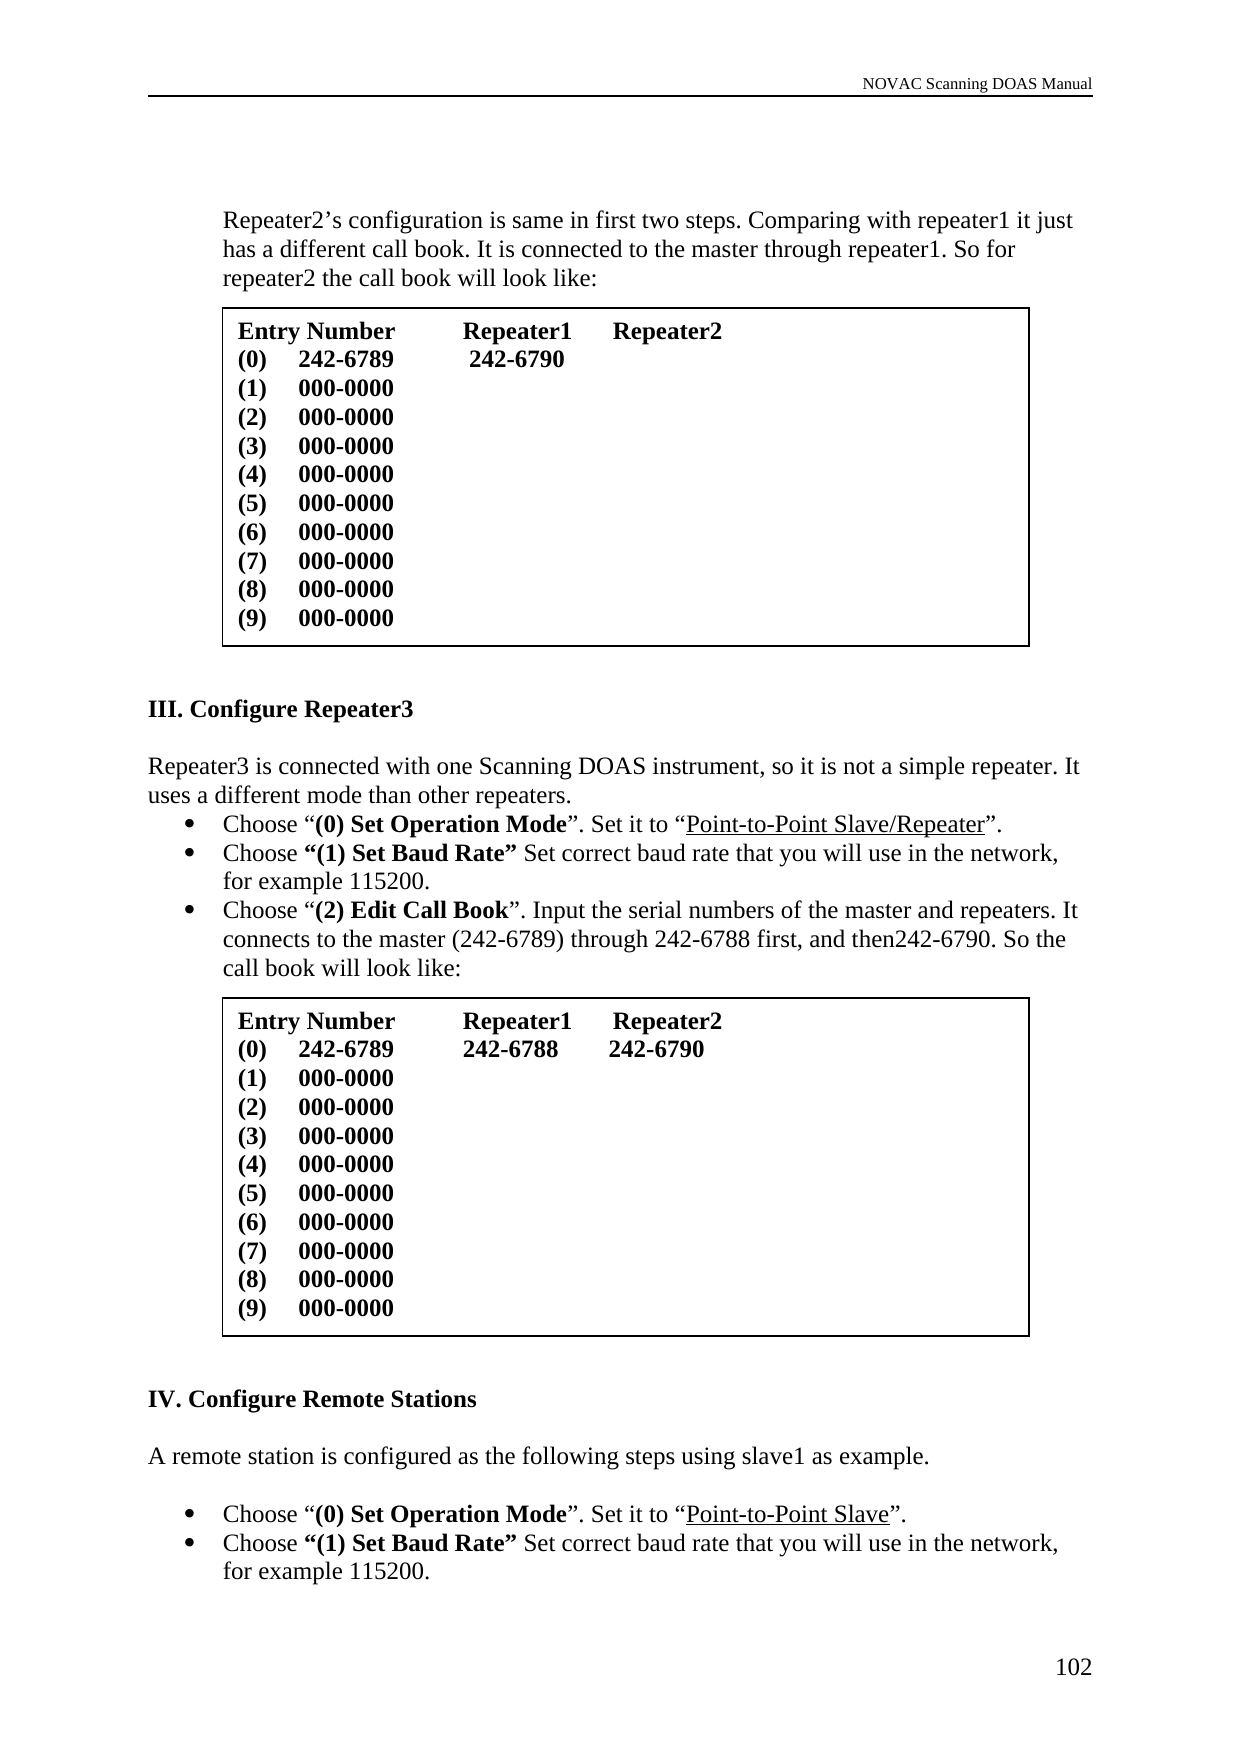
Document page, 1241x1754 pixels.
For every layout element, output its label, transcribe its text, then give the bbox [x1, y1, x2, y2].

list Choose “(0) Set Operation Mode”. Set it to “Point-to-Point Slave”. [185, 1499, 1093, 1528]
list Choose “(0) Set Operation Mode”. Set it to “Point-to-Point Slave/Repeater”. [185, 809, 1093, 838]
text Repeater3 is connected with one Scanning DOAS instrument, so it is not a simple repeater. It uses a different mode than other repeaters. [148, 751, 1093, 809]
text IV. Configure Remote Stations [148, 1384, 1093, 1413]
list Choose “(2) Edit Call Book”. Input the serial numbers of the master and repeaters. It connects to the master (242-6789) through 242-6788 first, and then242-6790. So the call book will look like: [185, 895, 1093, 981]
list Choose “(1) Set Baud Rate” Set correct baud rate that you will use in the network, for example 115200. [185, 1528, 1093, 1585]
list Choose “(1) Set Baud Rate” Set correct baud rate that you will use in the network, for example 115200. [185, 838, 1093, 895]
text A remote station is configured as the following steps using slave1 as example. [148, 1441, 1093, 1470]
text III. Configure Repeater3 [148, 694, 1093, 723]
text Repeater2’s configuration is same in first two steps. Comparing with repeater1 it just has a different call book. It is connected to the master through repeater1. So for repeater2 the call book will look like: [223, 205, 1093, 291]
